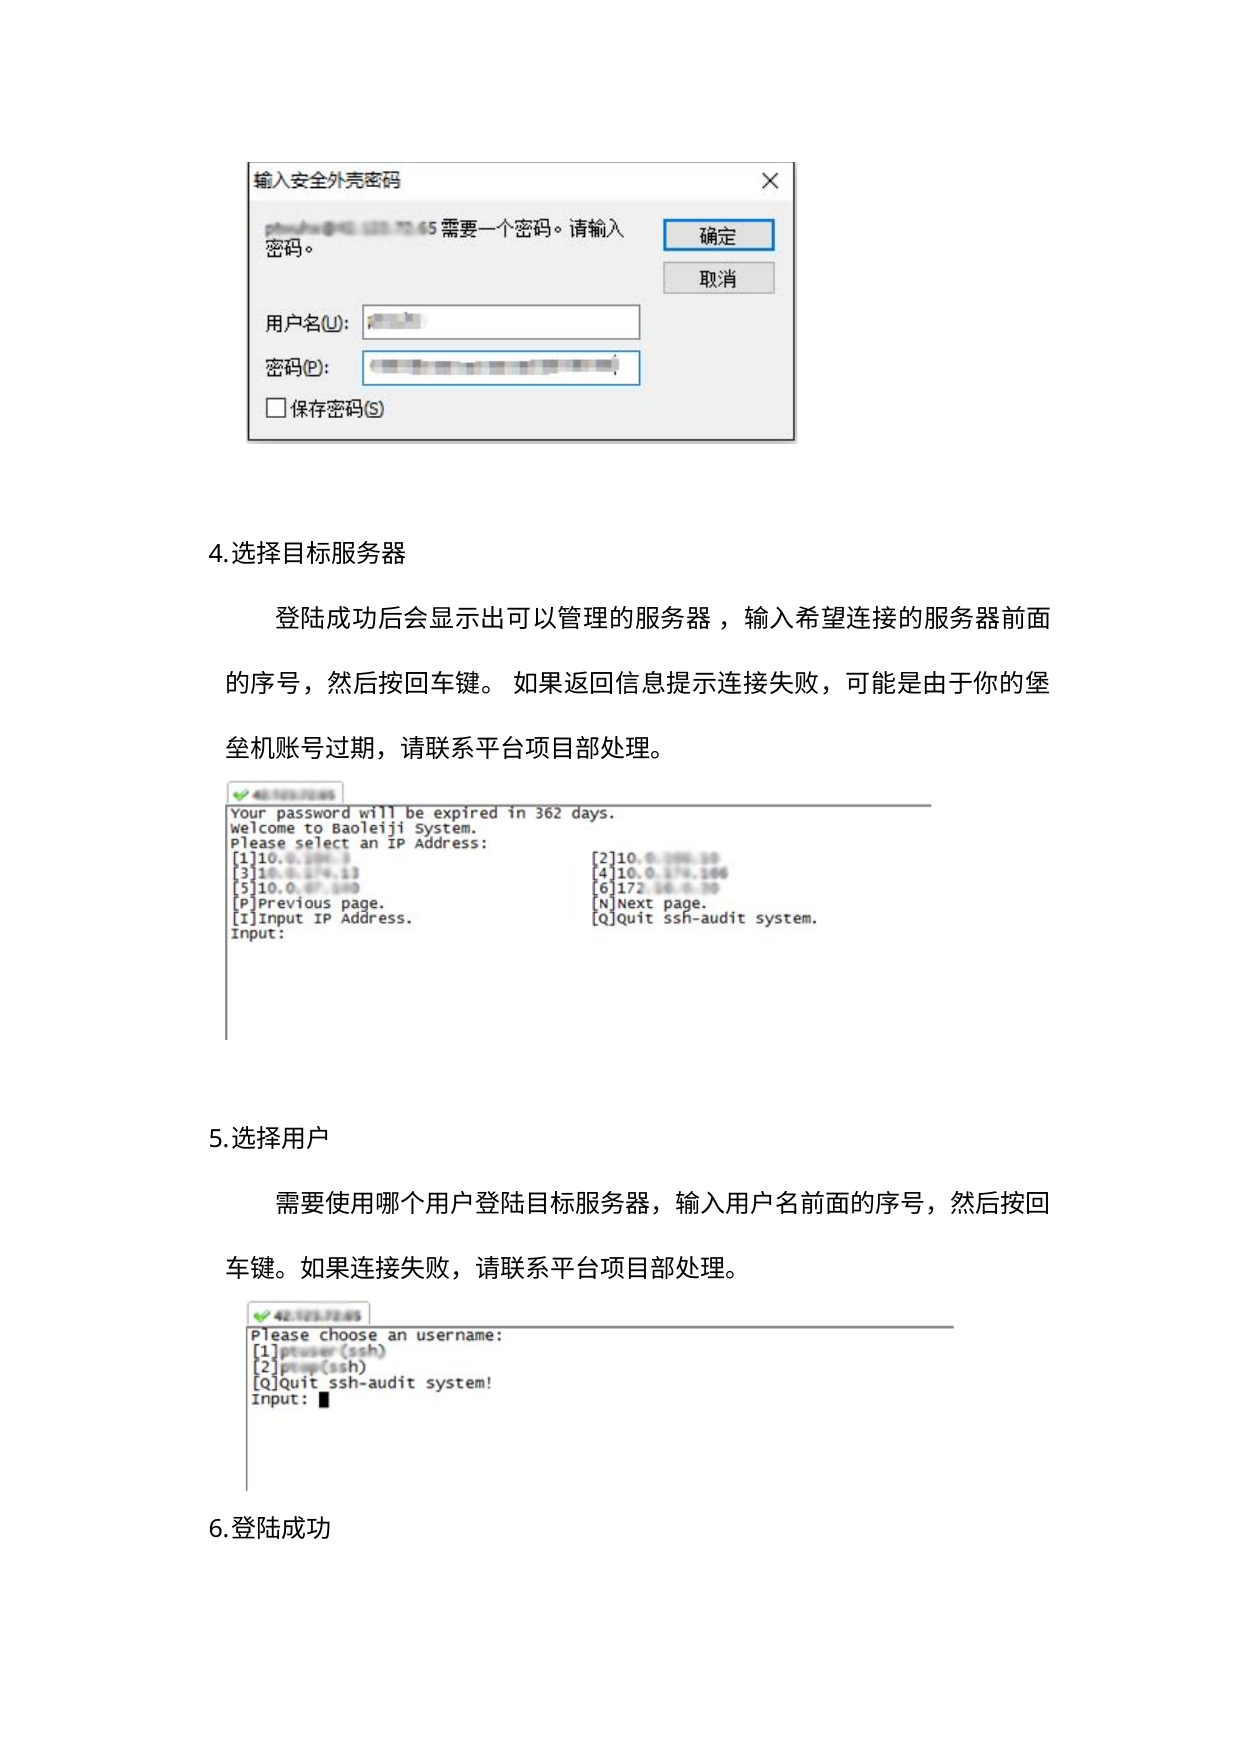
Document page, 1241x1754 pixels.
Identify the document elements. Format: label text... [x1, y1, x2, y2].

list 需要使用哪个用户登陆目标服务器，输入用户名前面的序号，然后按回车键。如果连接失败，请联系平台项目部处理。 [225, 1169, 1053, 1299]
list 选择用户 [187, 1104, 1053, 1169]
picture [245, 1299, 954, 1491]
list 登陆成功 [187, 1494, 1053, 1559]
picture [225, 779, 932, 1040]
list 选择目标服务器 [187, 519, 1053, 584]
picture [245, 162, 798, 444]
list 登陆成功后会显示出可以管理的服务器 ，输入希望连接的服务器前面的序号，然后按回车键。 如果返回信息提示连接失败，可能是由于你的堡垒机账号过期，请联系平台项目部处理。 [225, 584, 1053, 779]
